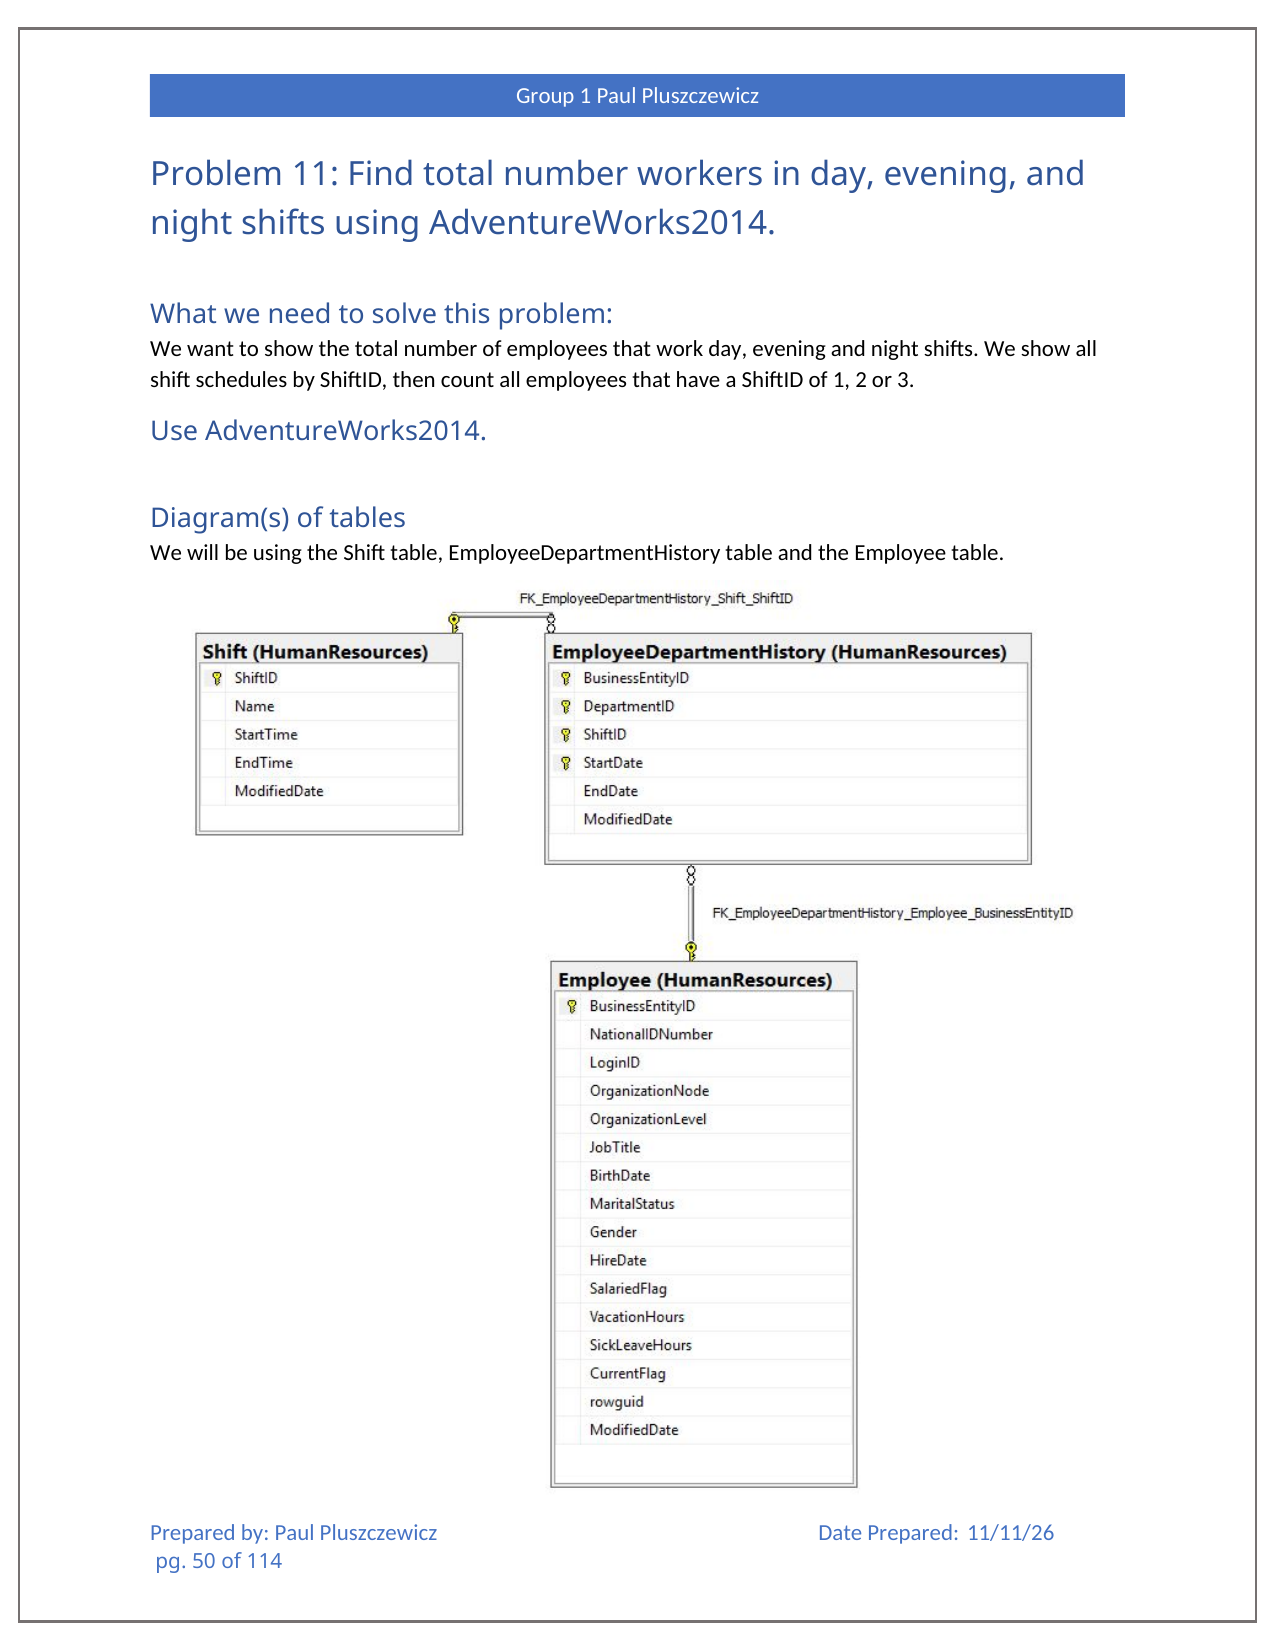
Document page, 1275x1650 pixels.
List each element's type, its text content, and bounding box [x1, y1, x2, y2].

subtitle Problem 11: Find total number workers in day, evening, and night shifts using AdventureWorks2014. [150, 150, 1125, 244]
picture [182, 580, 1080, 1499]
subtitle What we need to solve this problem: [150, 295, 1125, 332]
subtitle Use AdventureWorks2014. [150, 412, 1125, 448]
text We want to show the total number of employees that work day, evening and night shifts. We show all shift schedules by ShiftID, then count all employees that have a ShiftID of 1, 2 or 3. [150, 334, 1125, 393]
text We will be using the Shift table, EmployeeDepartmentHistory table and the Employee table. [150, 538, 1125, 566]
subtitle Diagram(s) of tables [150, 498, 1125, 535]
